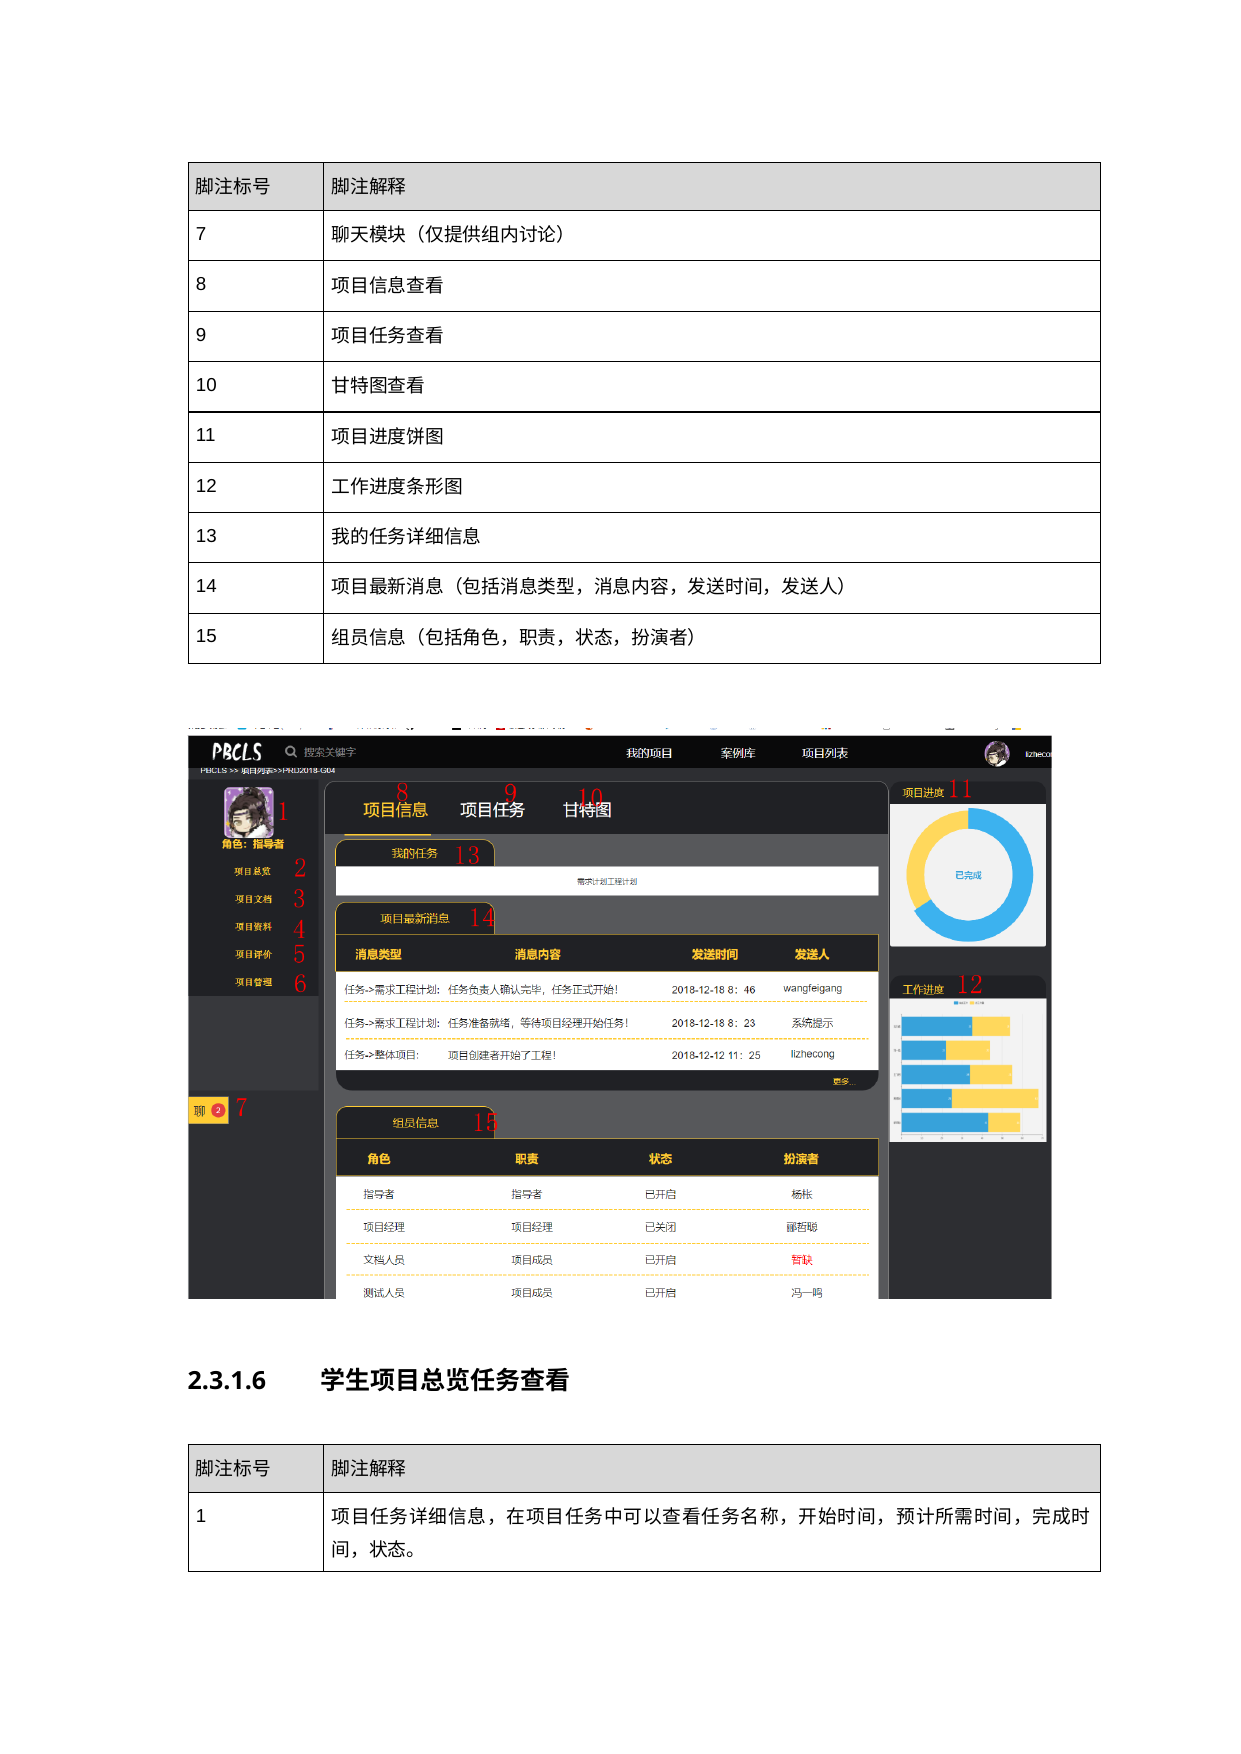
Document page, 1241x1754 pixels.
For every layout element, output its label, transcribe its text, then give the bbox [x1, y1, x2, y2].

table_cell 项目最新消息（包括消息类型，消息内容，发送时间，发送人） [324, 563, 1100, 613]
table_cell 项目任务查看 [324, 312, 1100, 361]
table_cell 项目任务详细信息，在项目任务中可以查看任务名称，开始时间，预计所需时间，完成时间，状态。 [324, 1493, 1100, 1571]
table_header 脚注解释 [324, 1445, 1100, 1492]
table_header 脚注标号 [189, 163, 323, 210]
table_cell 甘特图查看 [324, 362, 1100, 411]
table_cell 12 [189, 463, 323, 512]
table_cell 1 [189, 1493, 323, 1571]
text 学生项目总览任务查看 [187, 1346, 1053, 1411]
table_cell 工作进度条形图 [324, 463, 1100, 512]
table_cell 组员信息（包括角色，职责，状态，扮演者） [324, 614, 1100, 663]
table_header 脚注解释 [324, 163, 1100, 210]
table_cell 13 [189, 513, 323, 562]
table_header 脚注标号 [189, 1445, 323, 1492]
picture [187, 728, 1052, 1299]
table_cell 8 [189, 261, 323, 311]
table_cell 15 [189, 614, 323, 663]
table_cell 项目信息查看 [324, 261, 1100, 311]
table_cell 聊天模块（仅提供组内讨论） [324, 211, 1100, 260]
table_cell 14 [189, 563, 323, 613]
table_cell 11 [189, 413, 323, 462]
table_cell 我的任务详细信息 [324, 513, 1100, 562]
table_cell 10 [189, 362, 323, 411]
table_cell 项目进度饼图 [324, 413, 1100, 462]
table_cell 9 [189, 312, 323, 361]
table_cell 7 [189, 211, 323, 260]
